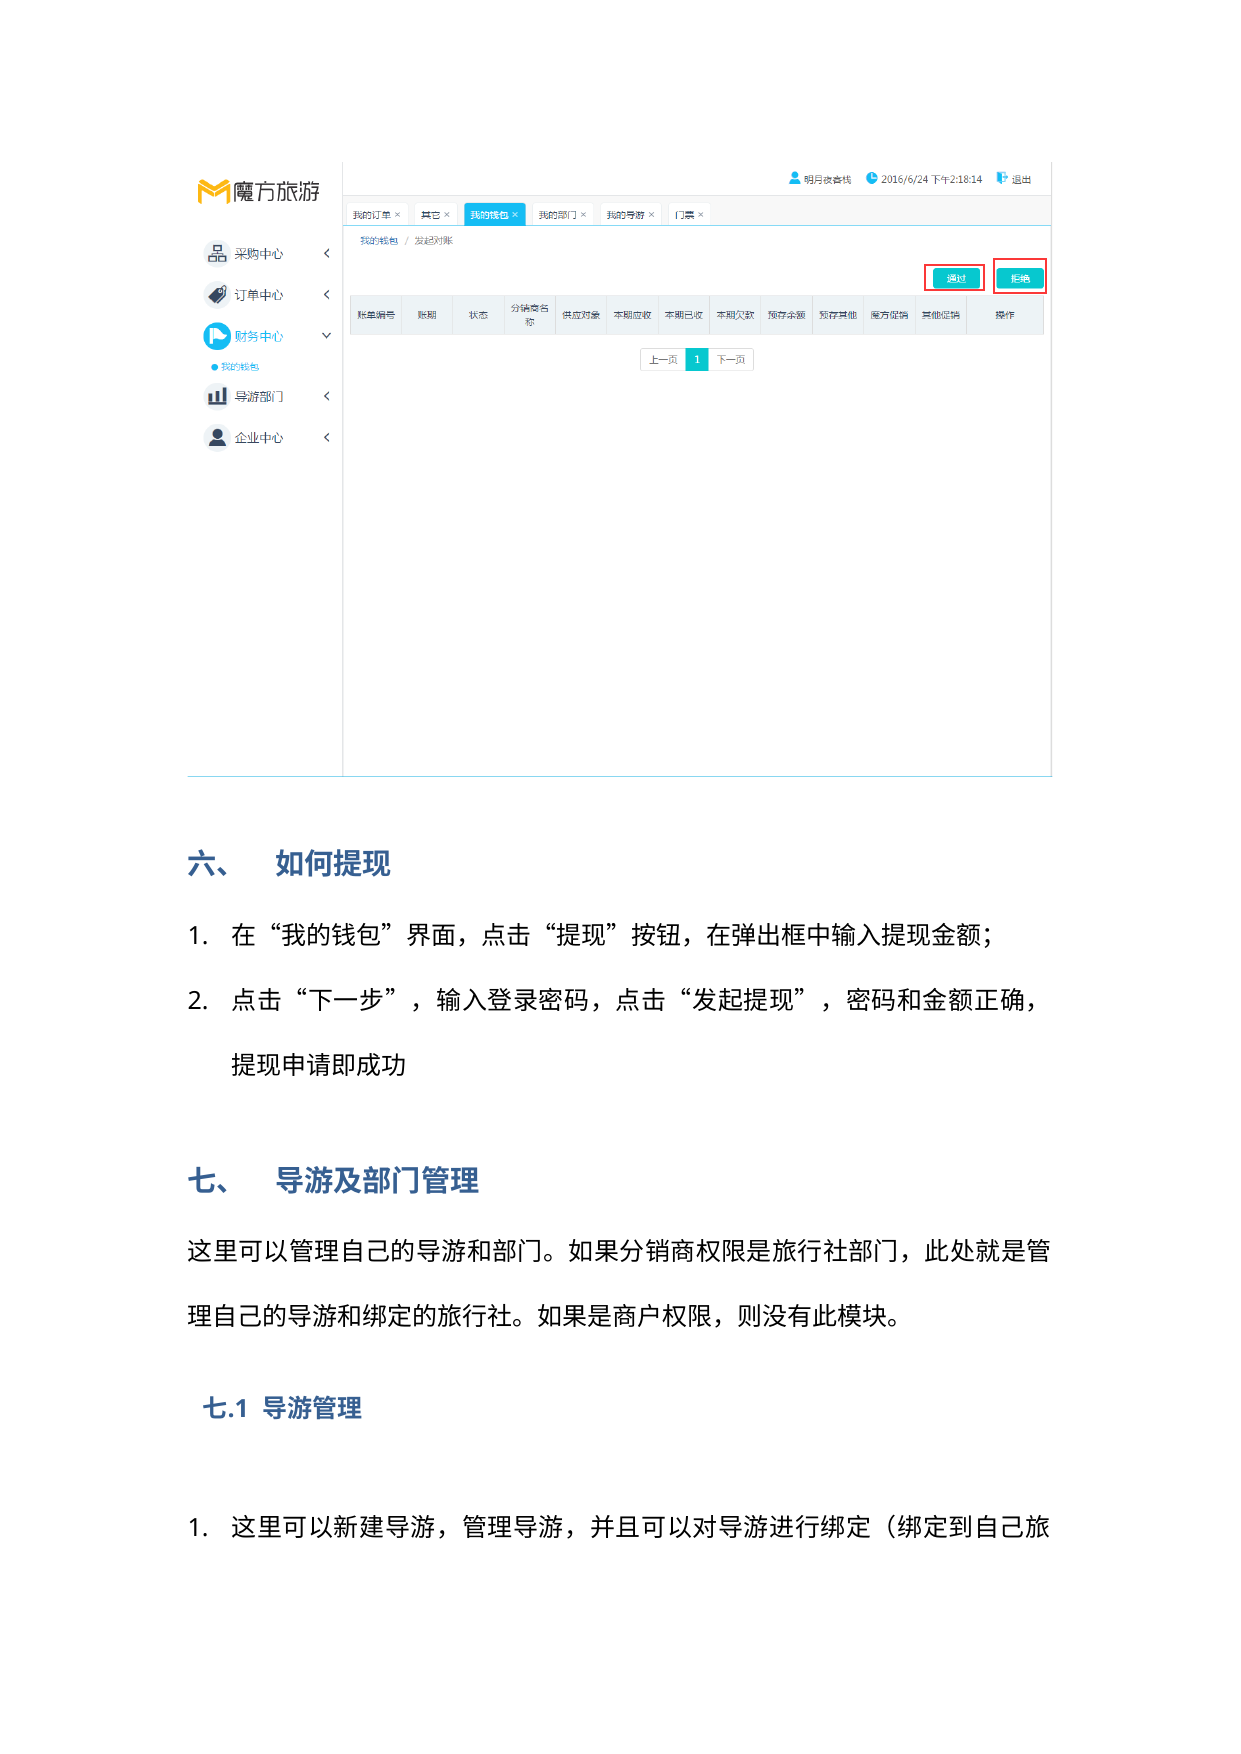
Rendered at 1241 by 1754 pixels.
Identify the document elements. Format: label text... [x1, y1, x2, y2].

list 在“我的钱包”界面，点击“提现”按钮，在弹出框中输入提现金额； [187, 901, 1053, 966]
text 这里可以管理自己的导游和部门。如果分销商权限是旅行社部门，此处就是管理自己的导游和绑定的旅行社。如果是商户权限，则没有此模块。 [187, 1217, 1053, 1347]
subtitle 导游及部门管理 [187, 1146, 1053, 1211]
subtitle 导游管理 [202, 1374, 1053, 1439]
list 点击“下一步”，输入登录密码，点击“发起提现”，密码和金额正确，提现申请即成功 [187, 966, 1053, 1096]
subtitle 如何提现 [187, 829, 1053, 894]
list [187, 1493, 1053, 1558]
picture [187, 162, 1053, 777]
